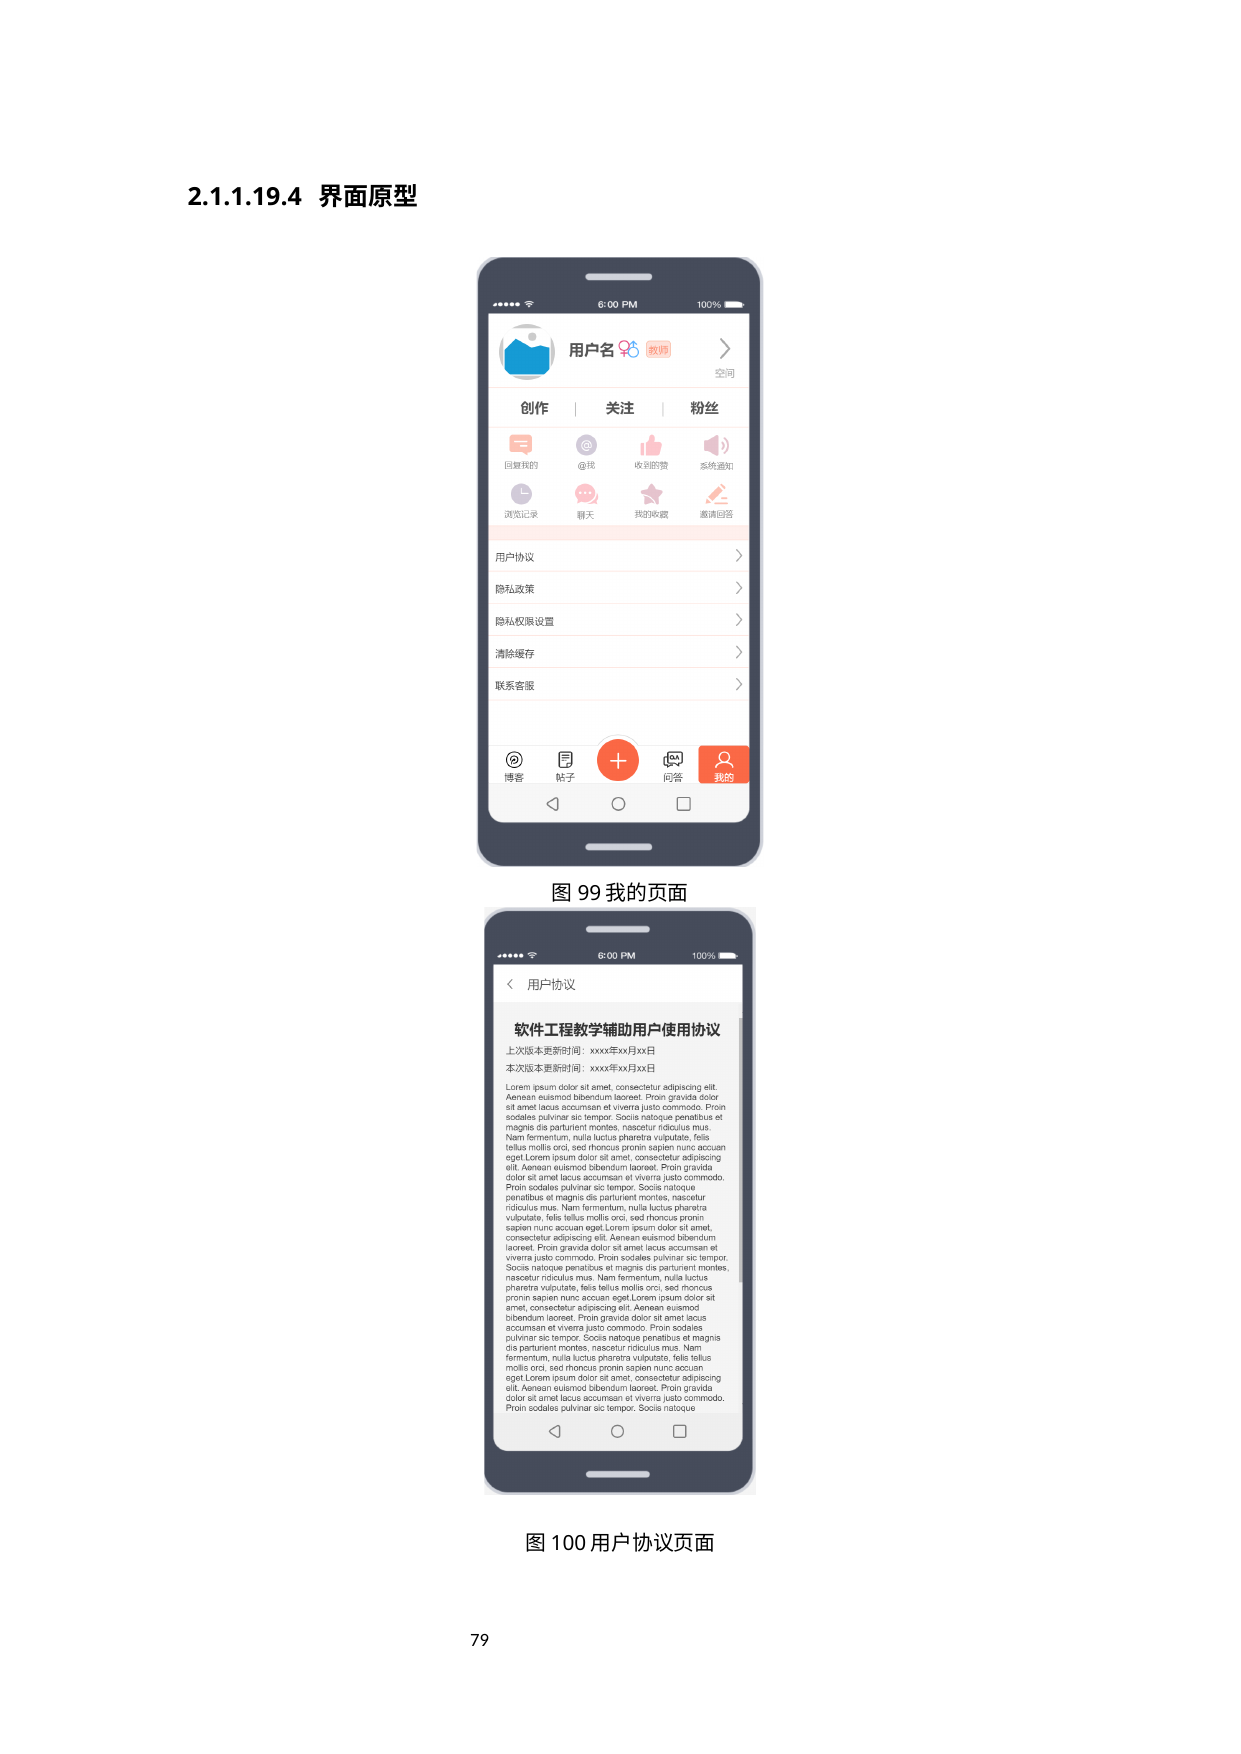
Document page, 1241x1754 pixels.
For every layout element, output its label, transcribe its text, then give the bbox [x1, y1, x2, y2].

picture [476, 257, 764, 867]
text 图 99我的页面 [187, 875, 1053, 907]
text 图 100用户协议页面 [187, 1525, 1053, 1557]
subtitle 界面原型 [187, 162, 1053, 227]
picture [484, 907, 756, 1495]
